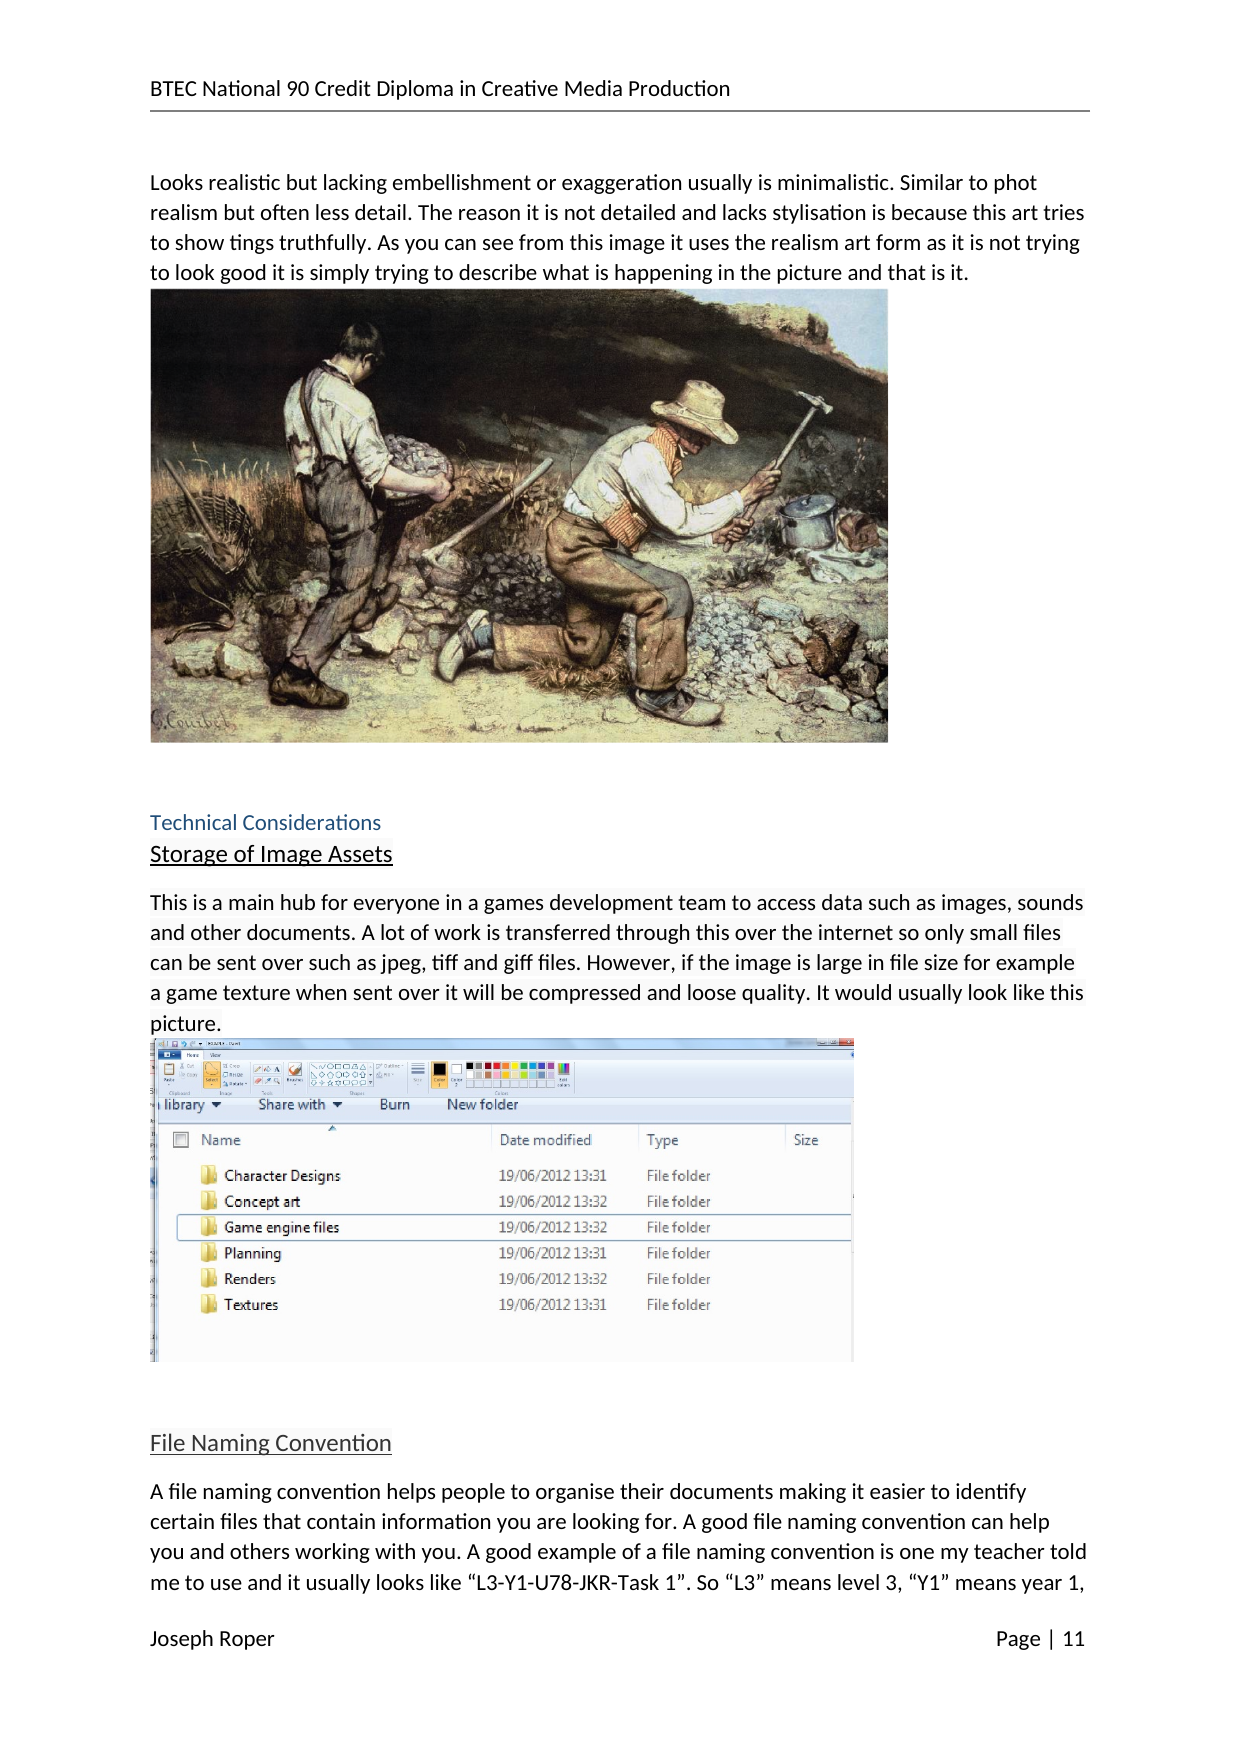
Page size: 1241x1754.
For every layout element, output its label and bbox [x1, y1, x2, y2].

picture [150, 1038, 854, 1362]
picture [150, 288, 889, 743]
